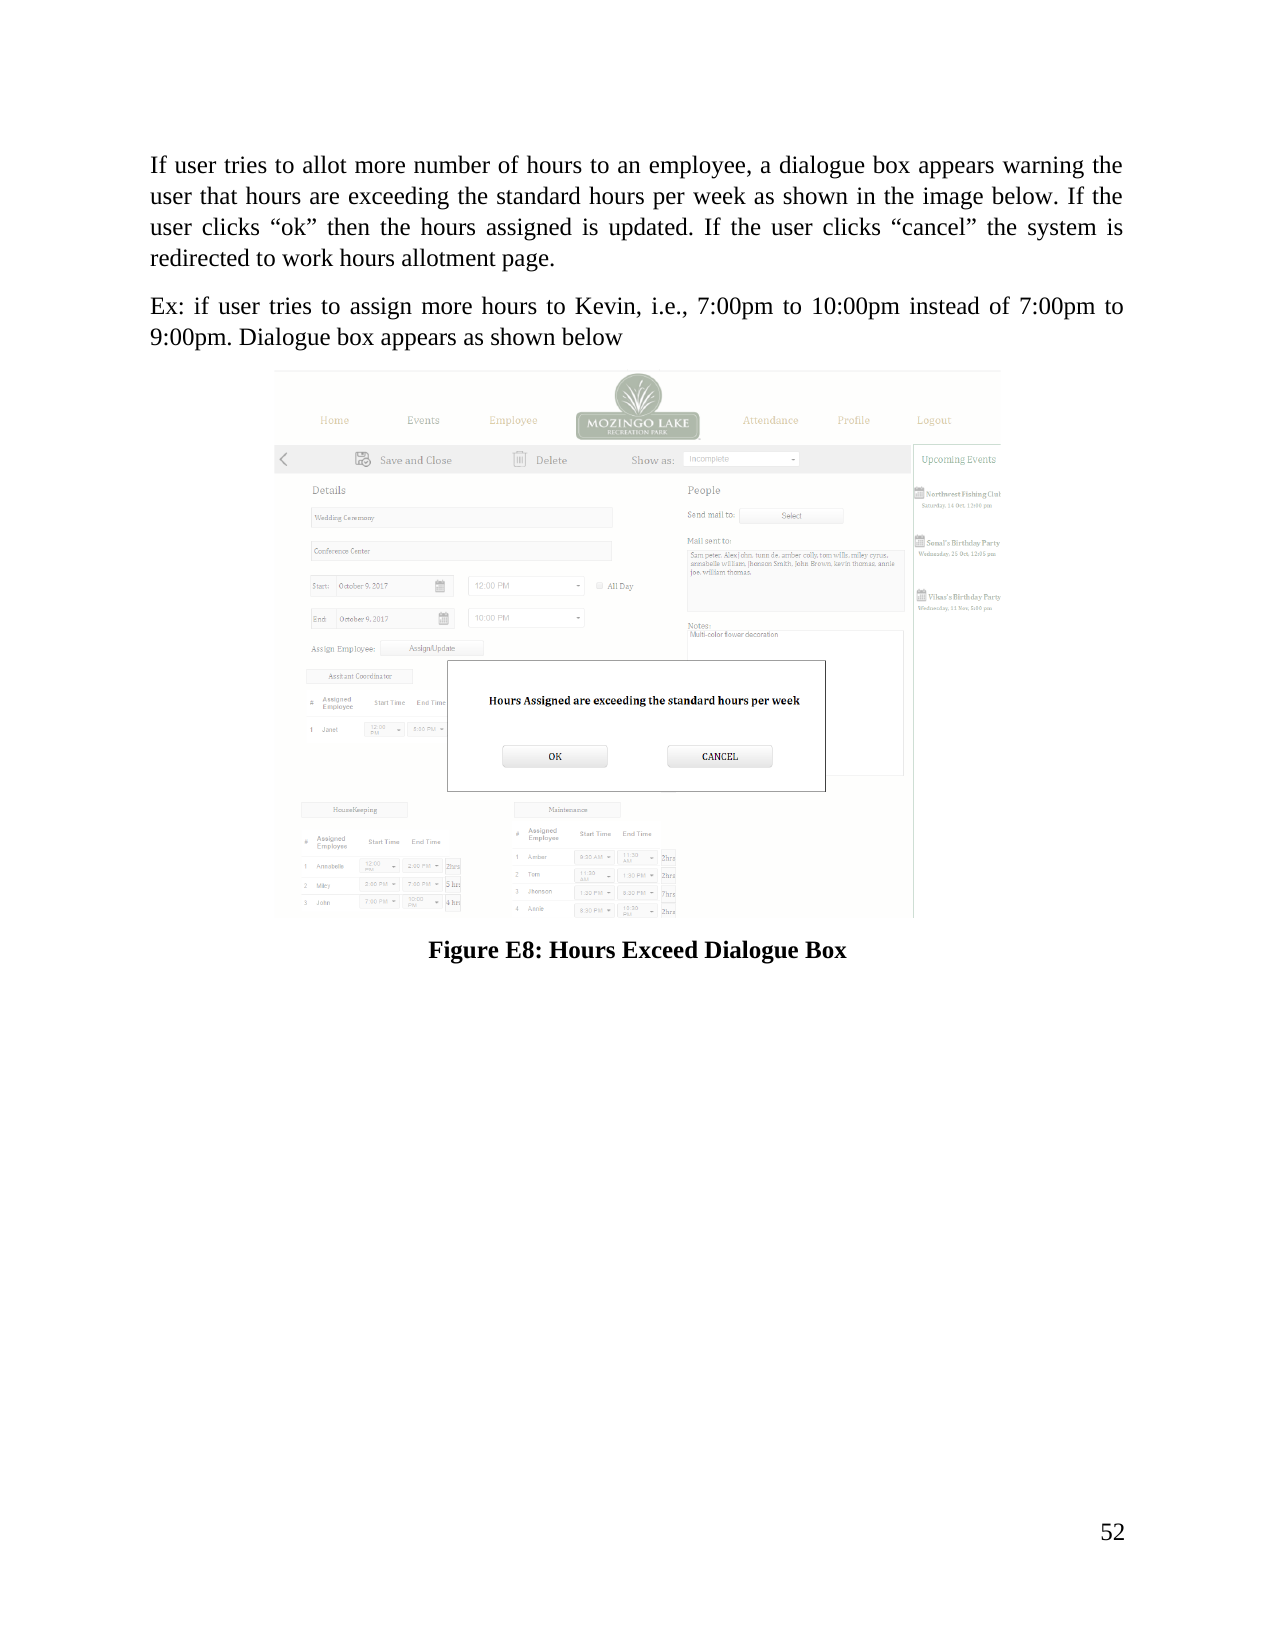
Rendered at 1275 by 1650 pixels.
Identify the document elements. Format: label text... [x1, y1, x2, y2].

text Figure E8: Hours Exceed Dialogue Box [150, 936, 1125, 964]
text Ex: if user tries to assign more hours to Kevin, i.e., 7:00pm to 10:00pm instead of 7:00pm to 9:00pm. Dialogue box appears as shown below [150, 291, 1125, 351]
picture [274, 369, 1001, 918]
text If user tries to allot more number of hours to an employee, a dialogue box appears warning the user that hours are exceeding the standard hours per week as shown in the image below. If the user clicks “ok” then the hours assigned is updated. If the user clicks “cancel” the system is redirected to work hours allotment page. [150, 150, 1125, 272]
